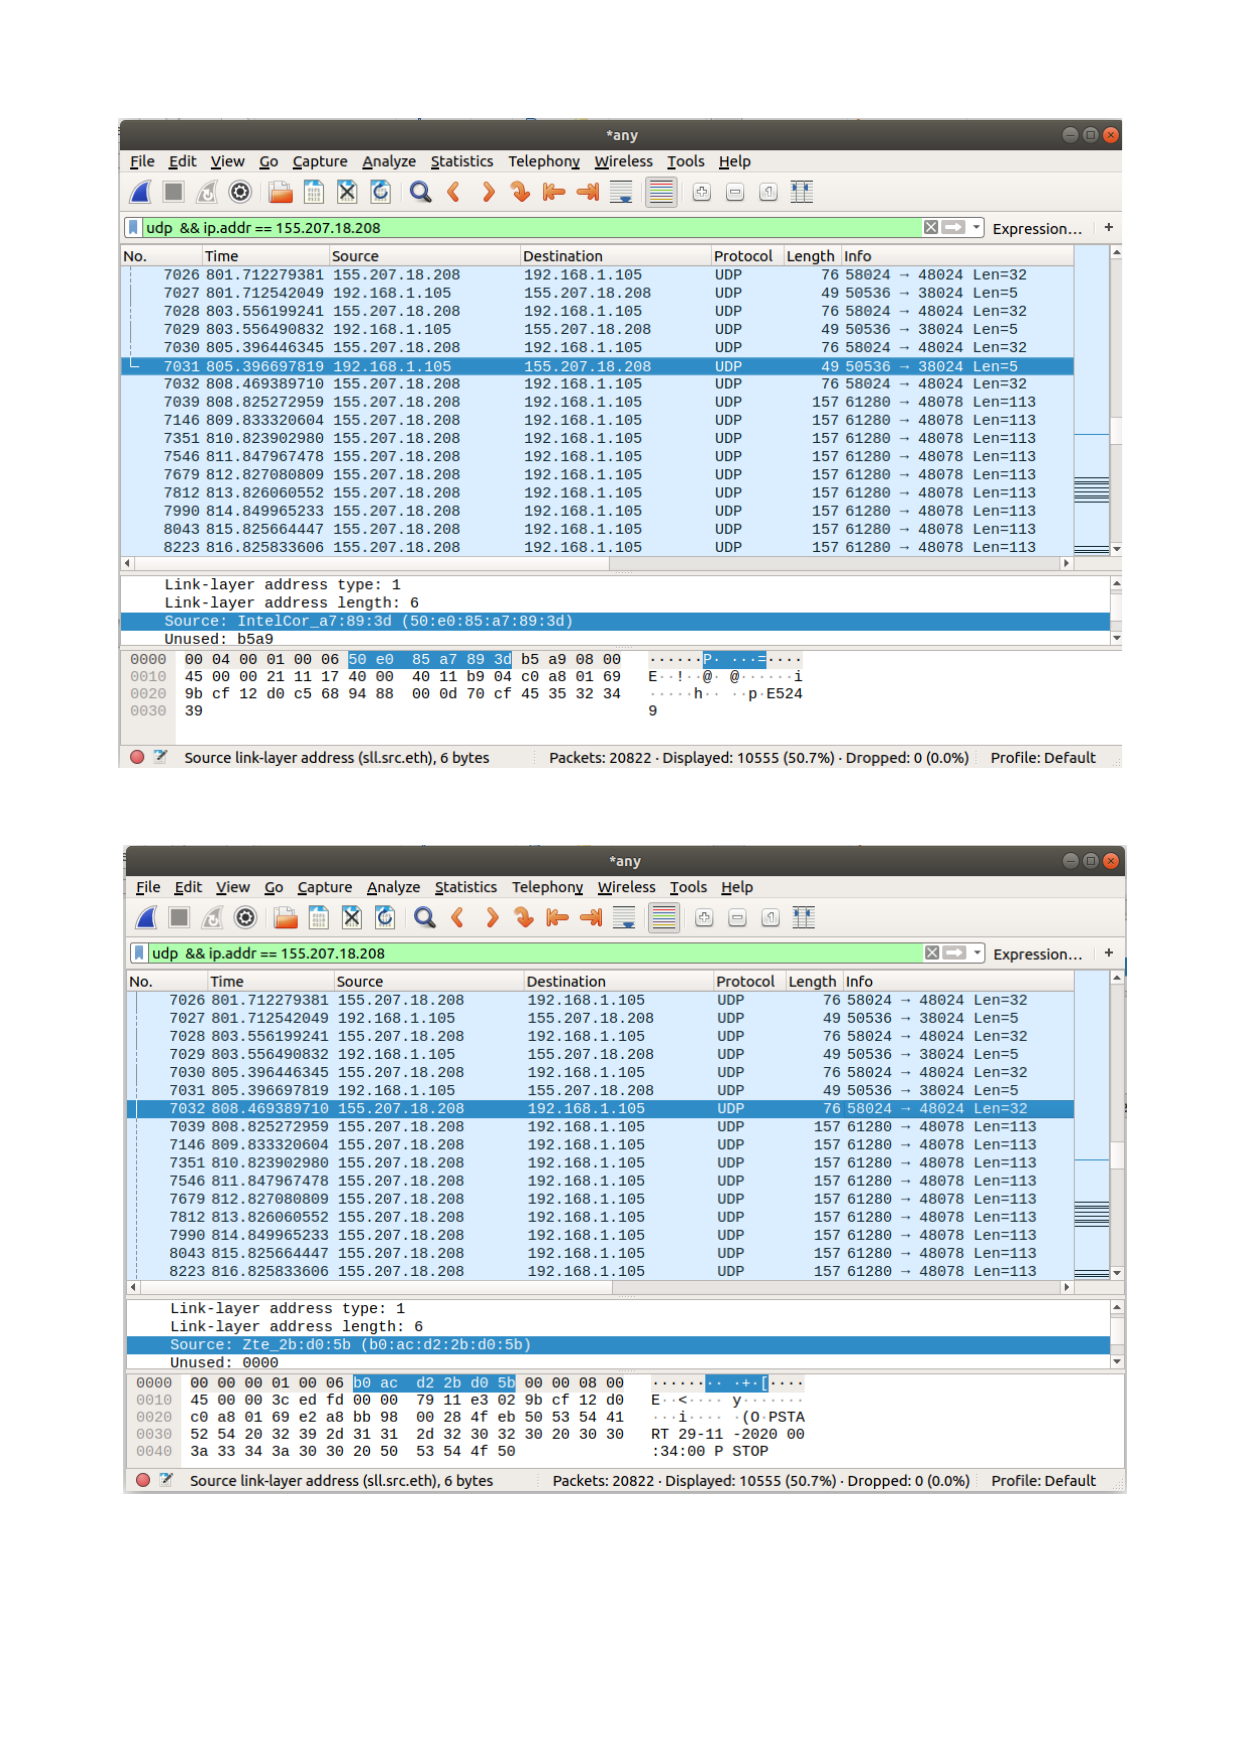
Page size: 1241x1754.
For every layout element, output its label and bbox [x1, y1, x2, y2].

picture [123, 845, 1127, 1494]
picture [118, 118, 1123, 768]
